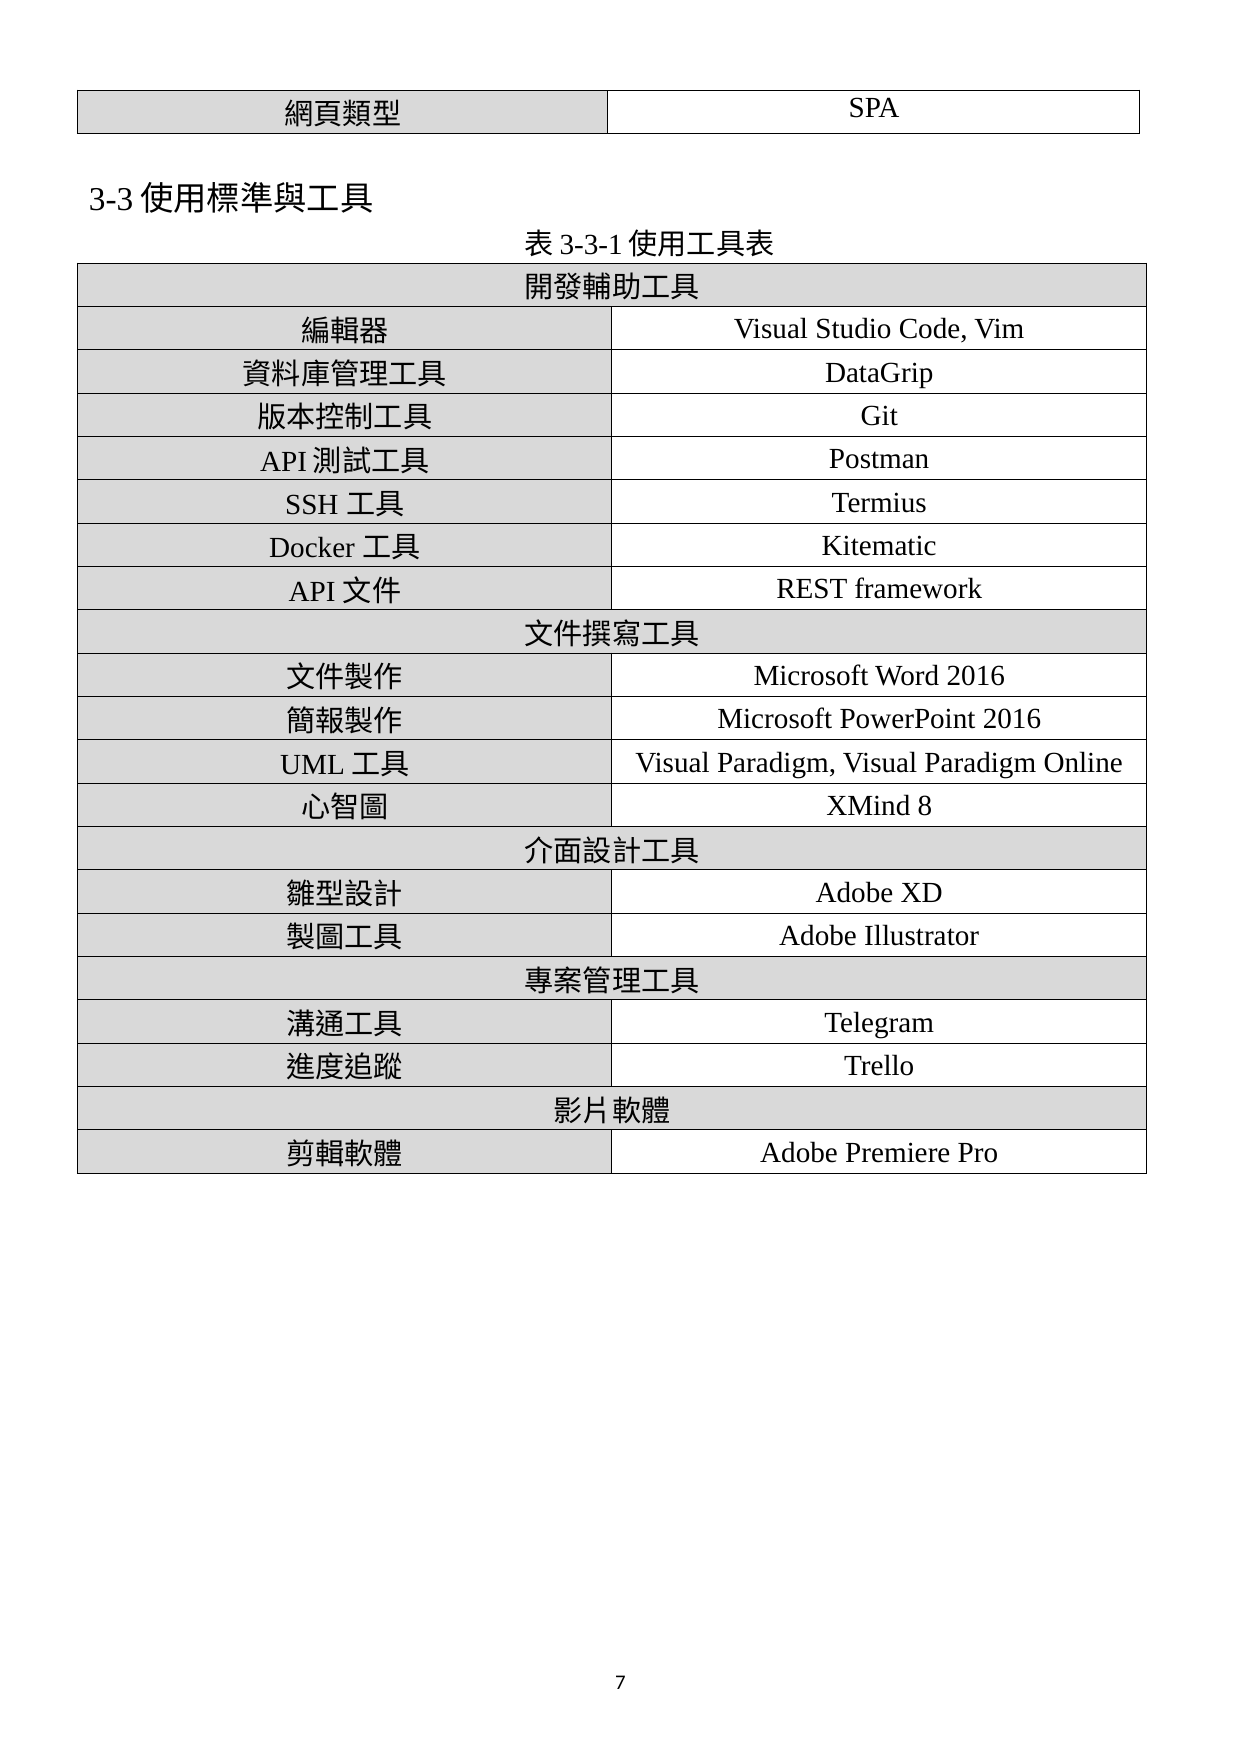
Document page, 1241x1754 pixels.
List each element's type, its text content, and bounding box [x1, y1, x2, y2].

table_cell 溝通工具 [78, 1000, 611, 1043]
table_cell Microsoft Word 2016 [612, 654, 1146, 696]
table_cell 簡報製作 [78, 697, 611, 739]
text 3-3使用標準與工具 [89, 172, 1152, 220]
table_cell Termius [612, 480, 1146, 523]
table_cell 剪輯軟體 [78, 1130, 611, 1173]
table_cell Adobe XD [612, 870, 1146, 913]
table_cell Docker 工具 [78, 524, 611, 566]
table_cell 專案管理工具 [78, 957, 1146, 999]
table_cell Visual Paradigm, Visual Paradigm Online [612, 740, 1146, 783]
table_cell Microsoft PowerPoint 2016 [612, 697, 1146, 739]
table_cell 版本控制工具 [78, 394, 611, 436]
table_cell Visual Studio Code, Vim [612, 307, 1146, 349]
table_cell Postman [612, 437, 1146, 479]
table_cell Adobe Illustrator [612, 914, 1146, 956]
text 表3-3-1使用工具表 [89, 220, 1152, 263]
table_cell API測試工具 [78, 437, 611, 479]
table_cell Git [612, 394, 1146, 436]
table_cell DataGrip [612, 350, 1146, 393]
table_cell Adobe Premiere Pro [612, 1130, 1146, 1173]
table_cell 製圖工具 [78, 914, 611, 956]
table_cell Telegram [612, 1000, 1146, 1043]
table_cell SPA [608, 91, 1139, 133]
table_cell 雛型設計 [78, 870, 611, 913]
table_cell XMind 8 [612, 784, 1146, 826]
table_cell 文件撰寫工具 [78, 610, 1146, 653]
table_header 開發輔助工具 [78, 264, 1146, 306]
table_cell UML 工具 [78, 740, 611, 783]
table_cell 編輯器 [78, 307, 611, 349]
table_cell Trello [612, 1044, 1146, 1086]
table_cell 進度追蹤 [78, 1044, 611, 1086]
table_cell 影片軟體 [78, 1087, 1146, 1129]
table_cell API 文件 [78, 567, 611, 609]
table_cell SSH 工具 [78, 480, 611, 523]
table_cell 介面設計工具 [78, 827, 1146, 869]
table_cell 心智圖 [78, 784, 611, 826]
table_cell 資料庫管理工具 [78, 350, 611, 393]
table_cell 網頁類型 [78, 91, 607, 133]
table_cell REST framework [612, 567, 1146, 609]
table_cell Kitematic [612, 524, 1146, 566]
table_cell 文件製作 [78, 654, 611, 696]
